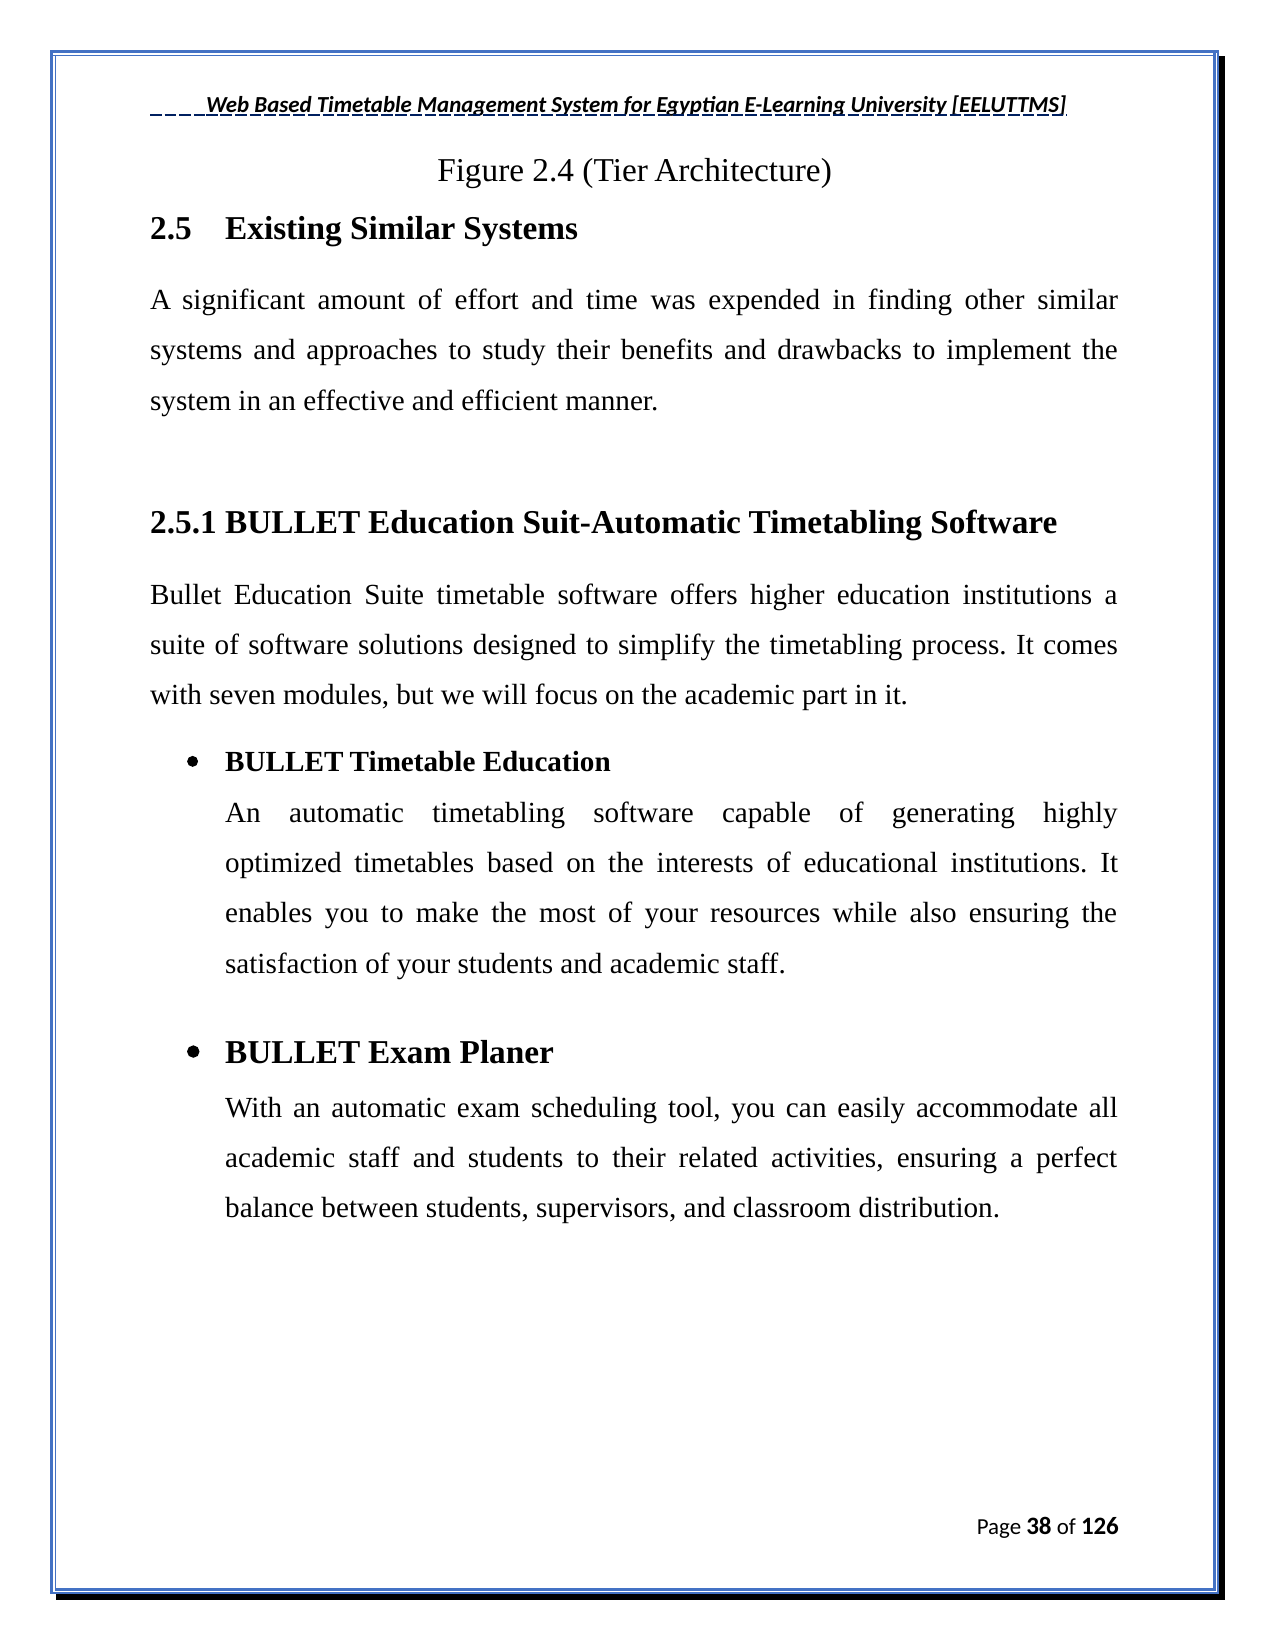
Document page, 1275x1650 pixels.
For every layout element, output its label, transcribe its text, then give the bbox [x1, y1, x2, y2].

text Bullet Education Suite timetable software offers higher education institutions a suite of software solutions designed to simplify the timetabling process. It comes with seven modules, but we will focus on the academic part in it. [150, 577, 1119, 711]
list BULLET Timetable Education [187, 744, 1119, 778]
text Figure 2.4 (Tier Architecture) [150, 150, 1119, 188]
list BULLET Exam Planer [187, 1032, 1119, 1071]
text 2.5.1 BULLET Education Suit-Automatic Timetabling Software [150, 503, 1119, 541]
text A significant amount of effort and time was expended in finding other similar systems and approaches to study their benefits and drawbacks to implement the system in an effective and efficient manner. [150, 282, 1119, 416]
list An automatic timetabling software capable of generating highly optimized timetables based on the interests of educational institutions. It enables you to make the most of your resources while also ensuring the satisfaction of your students and academic staff. [225, 795, 1119, 979]
text 2.5 Existing Similar Systems [150, 208, 1119, 246]
list With an automatic exam scheduling tool, you can easily accommodate all academic staff and students to their related activities, ensuring a perfect balance between students, supervisors, and classroom distribution. [225, 1090, 1119, 1224]
